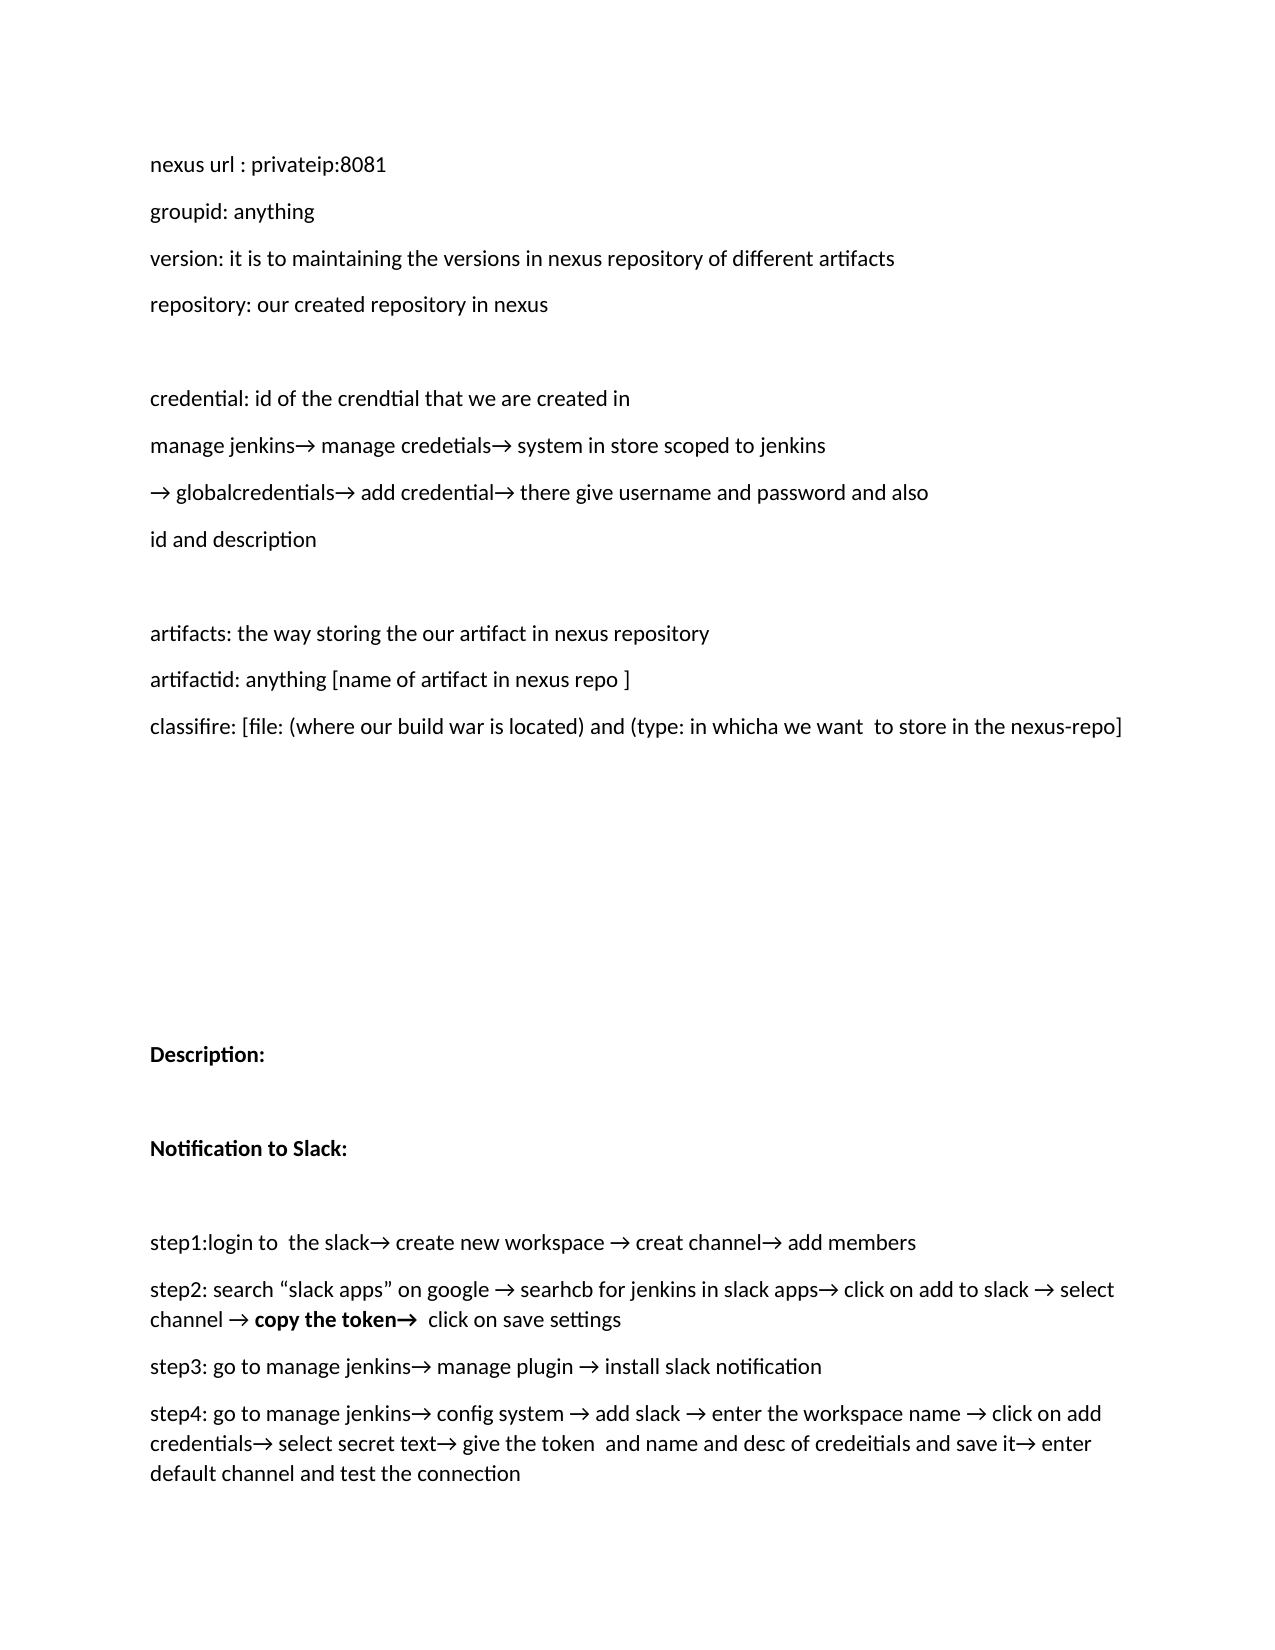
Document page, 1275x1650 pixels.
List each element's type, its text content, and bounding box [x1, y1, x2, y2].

text step1:login to the slack→ create new workspace → creat channel→ add members [150, 1228, 1125, 1256]
text manage jenkins→ manage credetials→ system in store scoped to jenkins [150, 431, 1125, 459]
text step3: go to manage jenkins→ manage plugin → install slack notification [150, 1352, 1125, 1380]
text Description: [150, 1041, 1125, 1069]
text → globalcredentials→ add credential→ there give username and password and also [150, 478, 1125, 506]
text classifire: [file: (where our build war is located) and (type: in whicha we want to store in the nexus-repo] [150, 712, 1125, 741]
text step4: go to manage jenkins→ config system → add slack → enter the workspace name → click on add credentials→ select secret text→ give the token and name and desc of credeitials and save it→ enter default channel and test the connection [150, 1399, 1125, 1487]
text step2: search “slack apps” on google → searhcb for jenkins in slack apps→ click on add to slack → select channel → copy the token→ click on save settings [150, 1275, 1125, 1333]
text credential: id of the crendtial that we are created in [150, 384, 1125, 412]
text repository: our created repository in nexus [150, 291, 1125, 319]
text artifacts: the way storing the our artifact in nexus repository [150, 619, 1125, 647]
text version: it is to maintaining the versions in nexus repository of different artifacts [150, 244, 1125, 272]
text Notification to Slack: [150, 1134, 1125, 1162]
text id and description [150, 525, 1125, 553]
text groupid: anything [150, 197, 1125, 225]
text nexus url : privateip:8081 [150, 150, 1125, 178]
text artifactid: anything [name of artifact in nexus repo ] [150, 666, 1125, 694]
